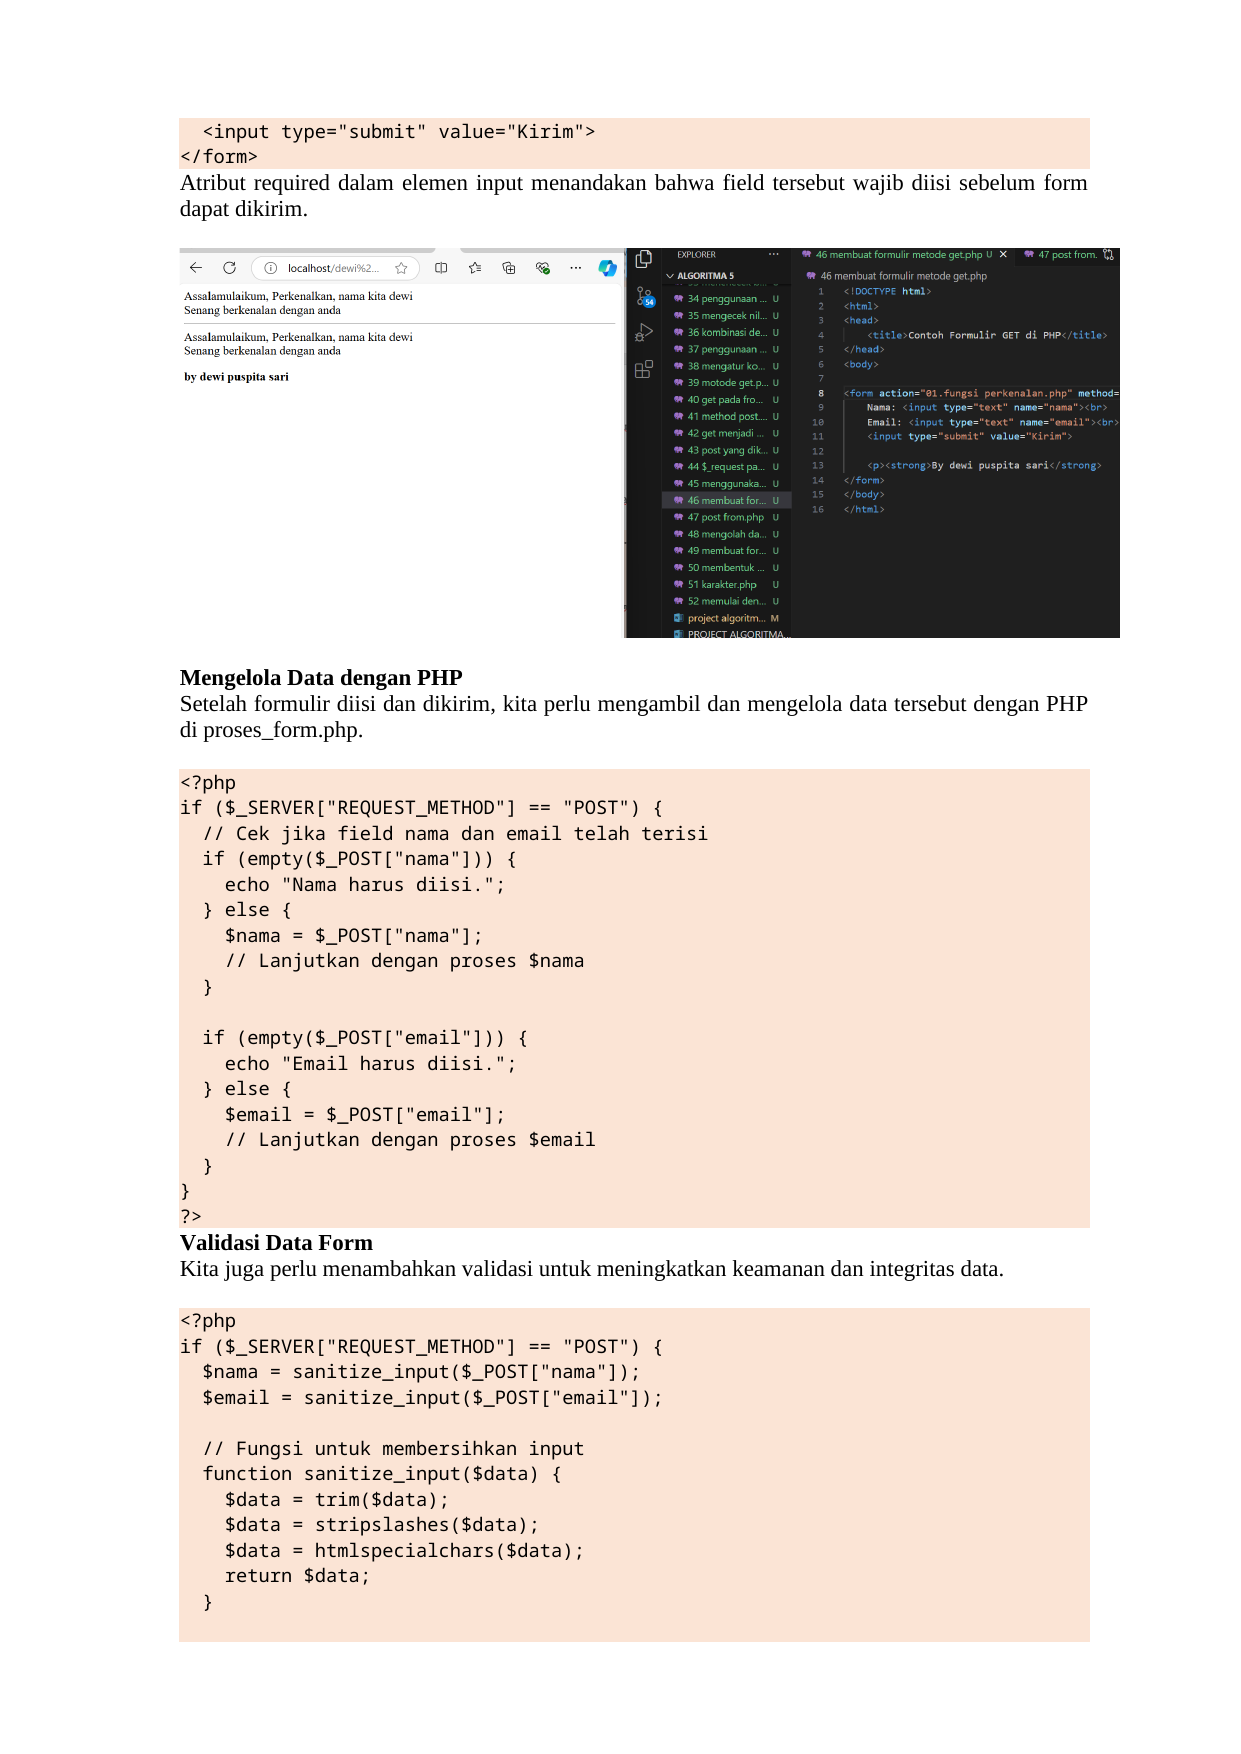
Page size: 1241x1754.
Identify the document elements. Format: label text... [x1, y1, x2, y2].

text } [179, 1588, 1090, 1614]
text // Lanjutkan dengan proses $email [179, 1126, 1090, 1152]
text $data = stripslashes($data); [179, 1512, 1090, 1537]
text Atribut required dalam elemen input menandakan bahwa field tersebut wajib diisi sebelum form dapat dikirim. [179, 169, 1090, 222]
text // Cek jika field nama dan email telah terisi [179, 820, 1090, 846]
text echo "Nama harus diisi."; [179, 871, 1090, 897]
text </form> [179, 144, 1090, 169]
text <?php [179, 1308, 1090, 1333]
text if ($_SERVER["REQUEST_METHOD"] == "POST") { [179, 1333, 1090, 1359]
text <input type="submit" value="Kirim"> [179, 118, 1090, 144]
text } else { [179, 897, 1090, 922]
text echo "Email harus diisi."; [179, 1050, 1090, 1075]
text } [179, 973, 1090, 999]
text ?> [179, 1203, 1090, 1228]
text $data = trim($data); [179, 1486, 1090, 1512]
text return $data; [179, 1563, 1090, 1588]
text $data = htmlspecialchars($data); [179, 1537, 1090, 1563]
text if ($_SERVER["REQUEST_METHOD"] == "POST") { [179, 795, 1090, 820]
text Mengelola Data dengan PHP [179, 664, 1090, 690]
text function sanitize_input($data) { [179, 1461, 1090, 1486]
text $email = $_POST["email"]; [179, 1101, 1090, 1126]
text } else { [179, 1075, 1090, 1101]
text Validasi Data Form [179, 1228, 1090, 1255]
text $nama = sanitize_input($_POST["nama"]); [179, 1359, 1090, 1384]
text Setelah formulir diisi dan dikirim, kita perlu mengambil dan mengelola data tersebut dengan PHP di proses_form.php. [179, 690, 1090, 743]
text if (empty($_POST["email"])) { [179, 1024, 1090, 1050]
picture [179, 248, 1120, 638]
text $nama = $_POST["nama"]; [179, 922, 1090, 948]
text } [179, 1152, 1090, 1177]
text // Lanjutkan dengan proses $nama [179, 948, 1090, 973]
text Kita juga perlu menambahkan validasi untuk meningkatkan keamanan dan integritas data. [179, 1255, 1090, 1281]
text $email = sanitize_input($_POST["email"]); [179, 1384, 1090, 1410]
text if (empty($_POST["nama"])) { [179, 846, 1090, 871]
text // Fungsi untuk membersihkan input [179, 1435, 1090, 1461]
text <?php [179, 769, 1090, 795]
text } [179, 1177, 1090, 1203]
